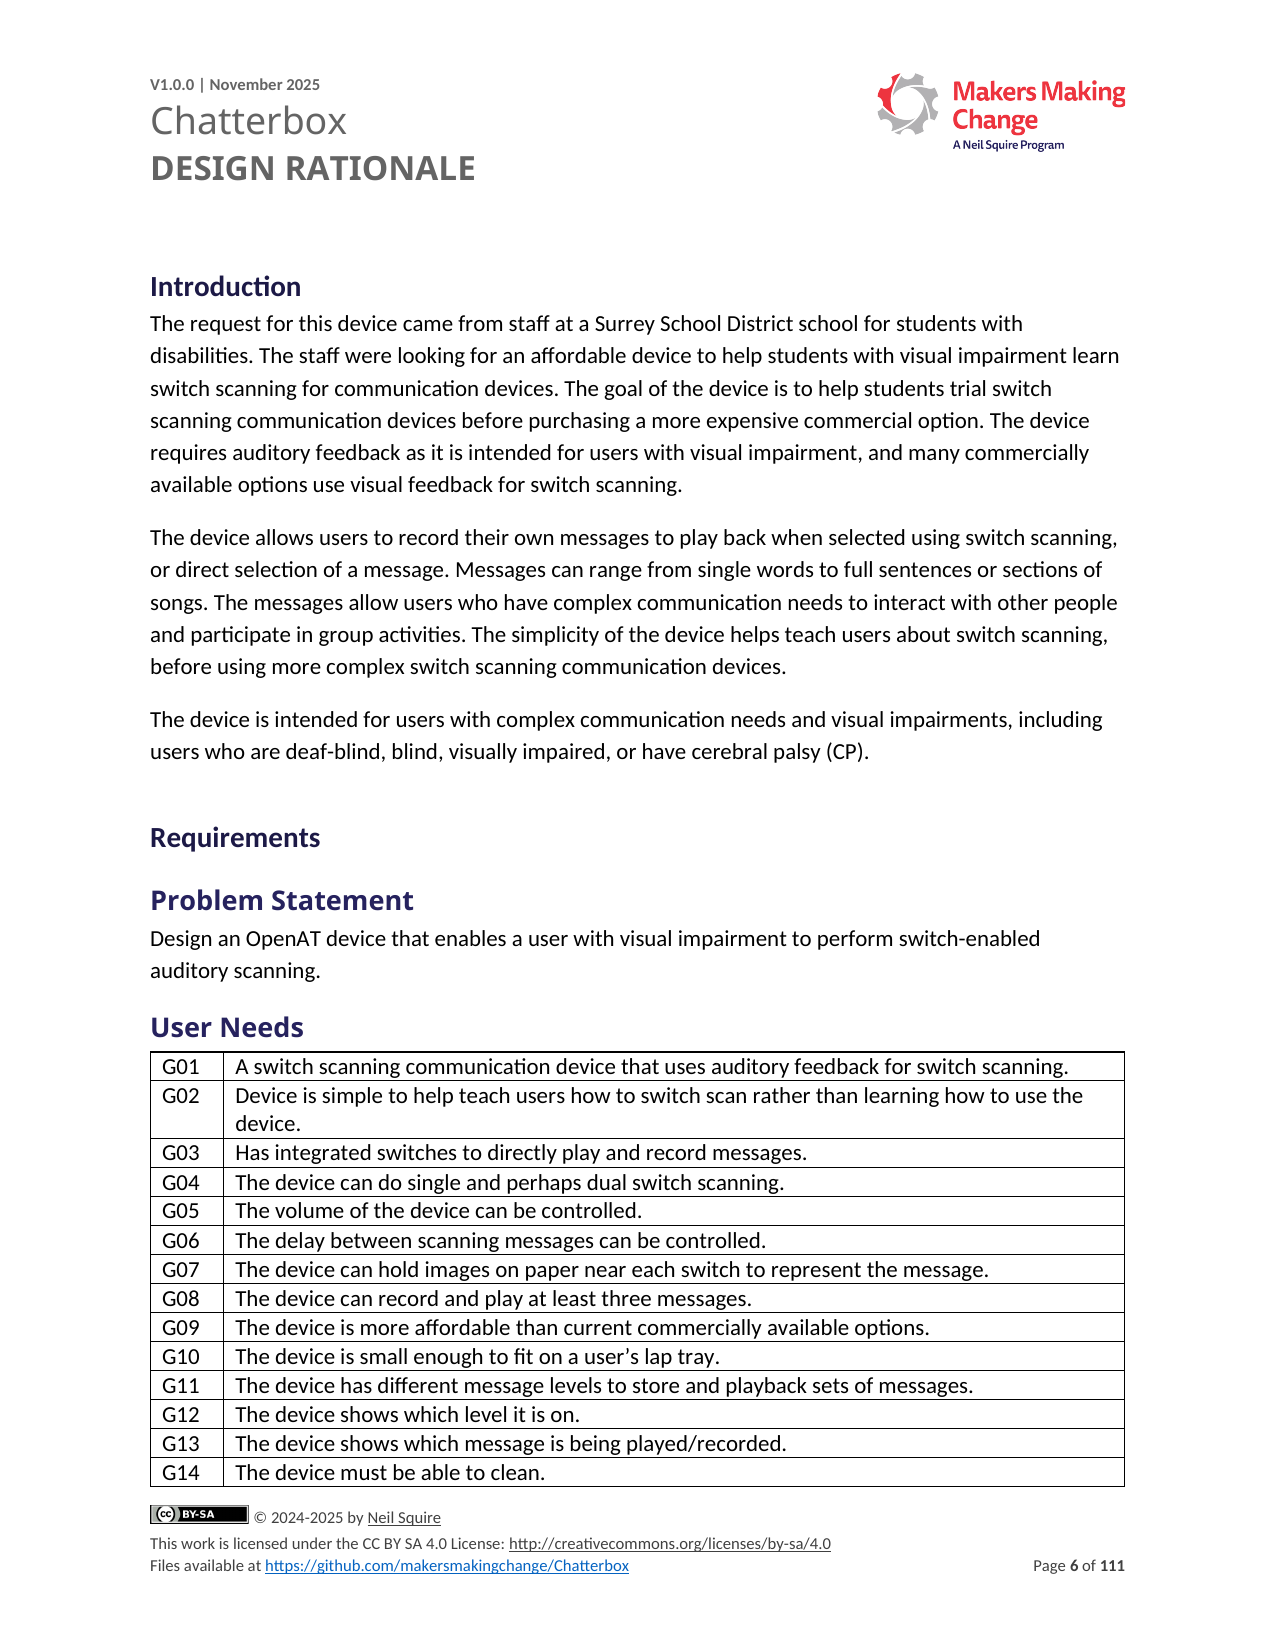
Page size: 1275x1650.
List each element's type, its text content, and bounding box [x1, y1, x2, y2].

text The request for this device came from staff at a Surrey School District school for students with disabilities. The staff were looking for an affordable device to help students with visual impairment learn switch scanning for communication devices. The goal of the device is to help students trial switch scanning communication devices before purchasing a more expensive commercial option. The device requires auditory feedback as it is intended for users with visual impairment, and many commercially available options use visual feedback for switch scanning. [150, 309, 1125, 498]
table_cell G11 [151, 1371, 223, 1399]
table_cell The device can record and play at least three messages. [224, 1284, 1124, 1312]
table_cell G12 [151, 1400, 223, 1428]
table_cell G04 [151, 1168, 223, 1196]
table_header A switch scanning communication device that uses auditory feedback for switch scanning. [224, 1053, 1124, 1080]
table_cell Has integrated switches to directly play and record messages. [224, 1139, 1124, 1167]
table_cell The device can hold images on paper near each switch to represent the message. [224, 1255, 1124, 1283]
table_cell G07 [151, 1255, 223, 1283]
table_cell The delay between scanning messages can be controlled. [224, 1226, 1124, 1254]
table_cell The device must be able to clean. [224, 1458, 1124, 1486]
table_cell G08 [151, 1284, 223, 1312]
table_cell G09 [151, 1313, 223, 1341]
table_cell G02 [151, 1081, 223, 1137]
table_cell G05 [151, 1197, 223, 1225]
table_cell G10 [151, 1342, 223, 1370]
table_cell The device shows which message is being played/recorded. [224, 1429, 1124, 1457]
text The device is intended for users with complex communication needs and visual impairments, including users who are deaf-blind, blind, visually impaired, or have cerebral palsy (CP). [150, 705, 1125, 765]
table_cell G13 [151, 1429, 223, 1457]
table_cell G03 [151, 1139, 223, 1167]
picture [877, 73, 1125, 152]
text Design an OpenAT device that enables a user with visual impairment to perform switch-enabled auditory scanning. [150, 924, 1125, 984]
table_cell The volume of the device can be controlled. [224, 1197, 1124, 1225]
table_cell G14 [151, 1458, 223, 1486]
table_cell The device can do single and perhaps dual switch scanning. [224, 1168, 1124, 1196]
table_cell The device has different message levels to store and playback sets of messages. [224, 1371, 1124, 1399]
subtitle User Needs [150, 1009, 1125, 1046]
table_cell G06 [151, 1226, 223, 1254]
table_cell The device shows which level it is on. [224, 1400, 1124, 1428]
table_header G01 [151, 1053, 223, 1080]
subtitle Requirements [150, 819, 1125, 855]
table_cell The device is more affordable than current commercially available options. [224, 1313, 1124, 1341]
subtitle Introduction [150, 268, 1125, 304]
table_cell Device is simple to help teach users how to switch scan rather than learning how to use the device. [224, 1081, 1124, 1137]
table_cell The device is small enough to fit on a user’s lap tray. [224, 1342, 1124, 1370]
subtitle Problem Statement [150, 881, 1125, 918]
text The device allows users to record their own messages to play back when selected using switch scanning, or direct selection of a message. Messages can range from single words to full sentences or sections of songs. The messages allow users who have complex communication needs to interact with other people and participate in group activities. The simplicity of the device helps teach users about switch scanning, before using more complex switch scanning communication devices. [150, 523, 1125, 680]
picture [150, 1505, 249, 1524]
